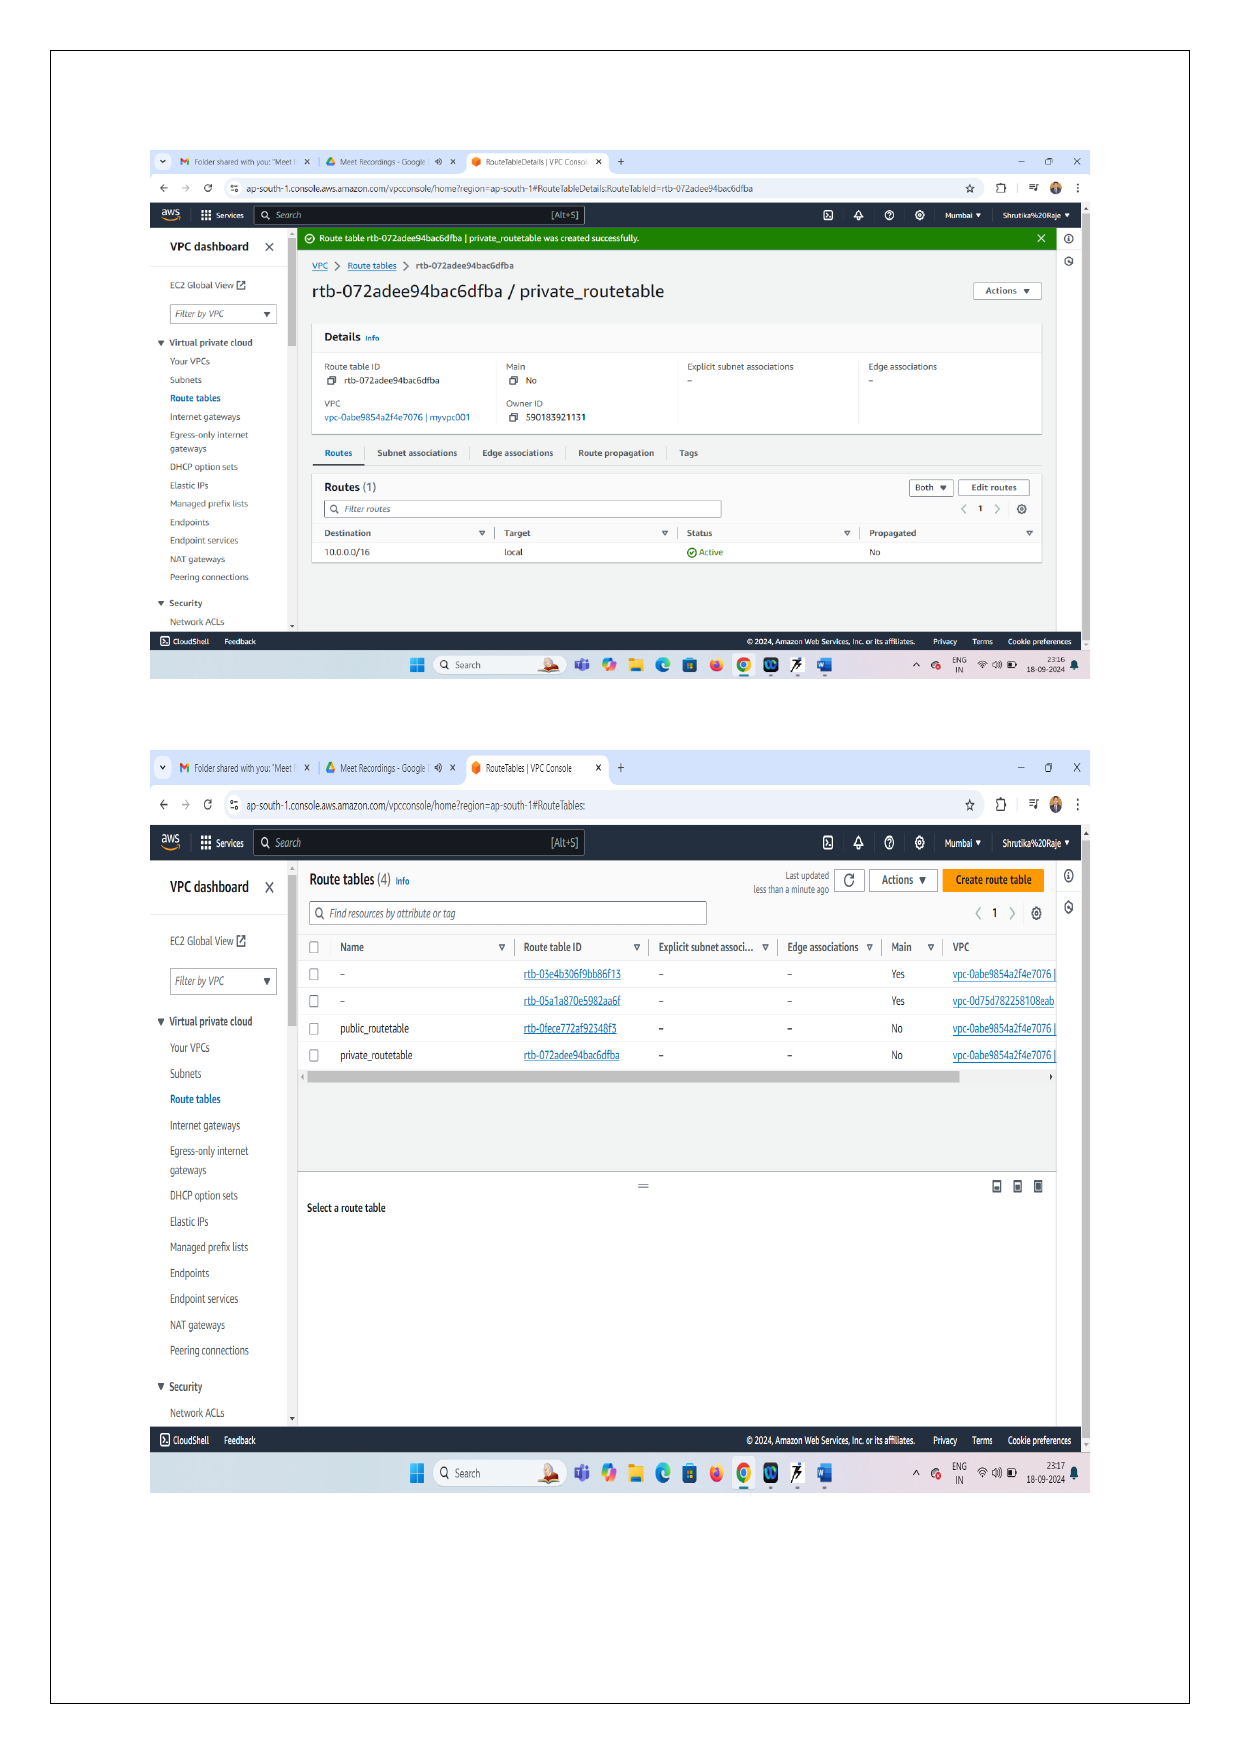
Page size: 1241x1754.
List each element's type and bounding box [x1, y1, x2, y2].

picture [150, 750, 1091, 1493]
picture [150, 150, 1091, 679]
